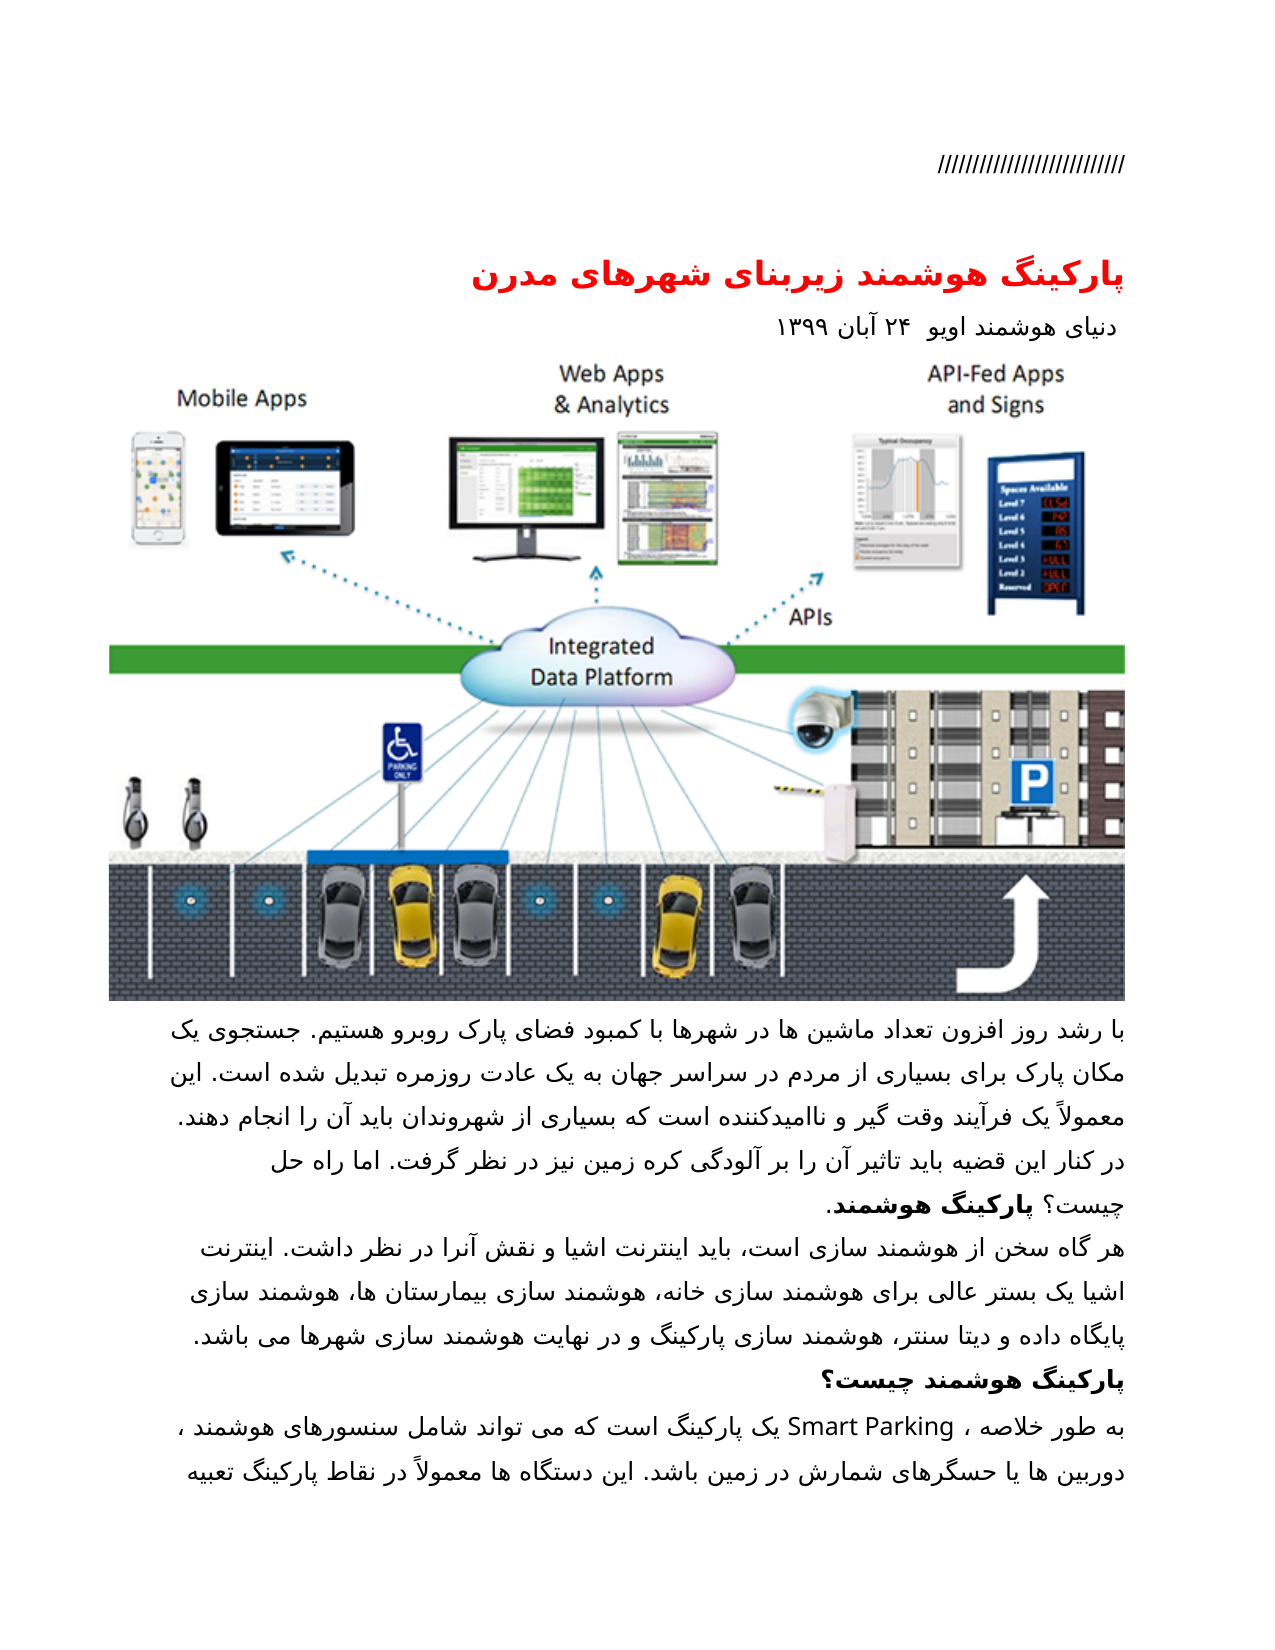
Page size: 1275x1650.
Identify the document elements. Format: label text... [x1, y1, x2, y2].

picture [108, 356, 1125, 1001]
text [150, 1408, 1125, 1486]
text هر گاه سخن از هوشمند سازی است، باید اینترنت اشیا و نقش آنرا در نظر داشت. اینترنت اشیا یک بستر عالی برای هوشمند سازی خانه، هوشمند سازی بیمارستان ها، هوشمند سازی پایگاه داده و دیتا سنتر، هوشمند سازی پارکینگ و در نهایت هوشمند سازی شهرها می باشد. [150, 1233, 1125, 1350]
text /////////////////////////// [150, 150, 1125, 179]
text دنیای هوشمند اویو ۲۴ آبان ۱۳۹۹ [150, 312, 1125, 342]
text پارکینگ هوشمند چیست؟ [150, 1365, 1125, 1394]
text پارکینگ هوشمند زیربنای شهرهای مدرن [150, 254, 1125, 293]
text با رشد روز افزون تعداد ماشین ها در شهرها با کمبود فضای پارک روبرو هستیم. جستجوی یک مکان پارک برای بسیاری از مردم در سراسر جهان به یک عادت روزمره تبدیل شده است. این معمولاً یک فرآیند وقت گیر و ناامیدکننده است که بسیاری از شهروندان باید آن را انجام دهند. در کنار این قضیه باید تاثیر آن را بر آلودگی کره زمین نیز در نظر گرفت. اما راه حل چیست؟ پارکینگ هوشمند. [150, 1015, 1125, 1219]
